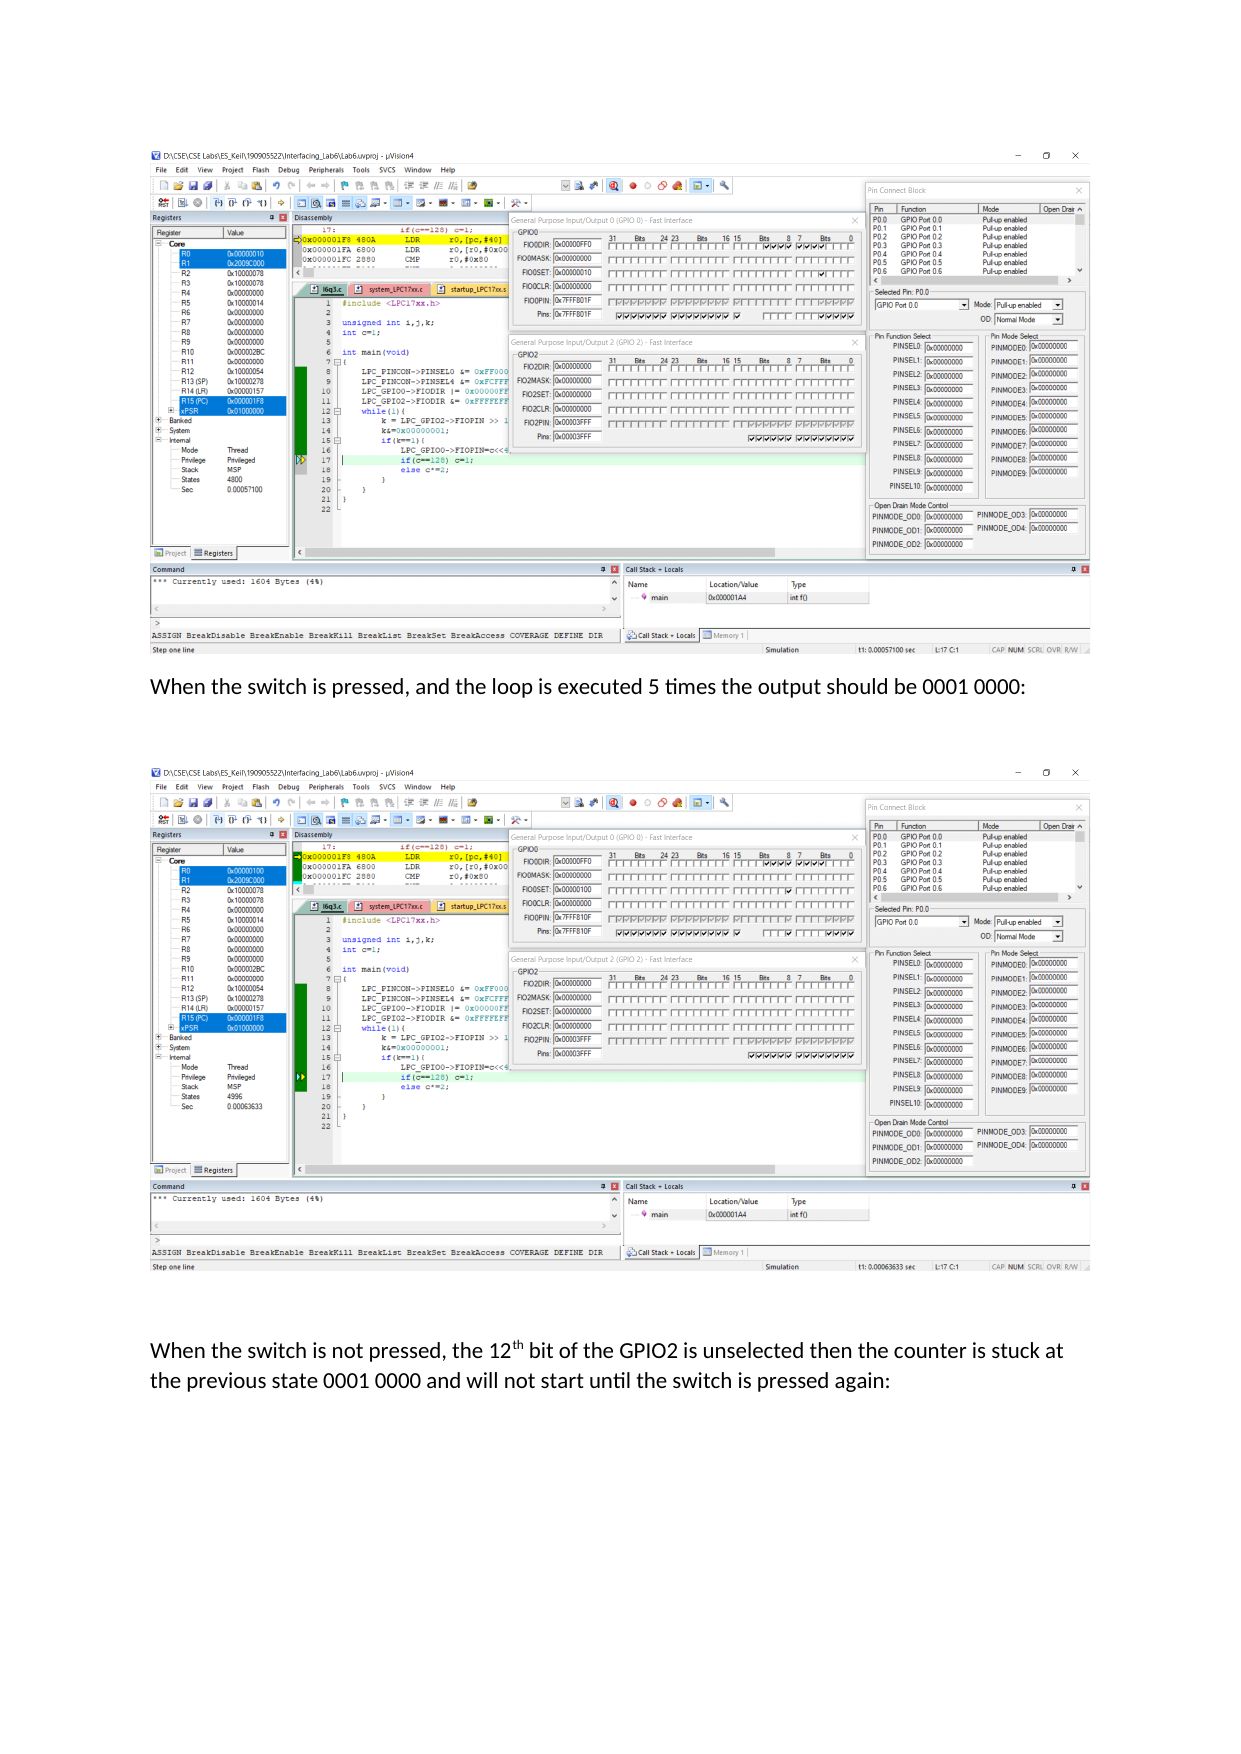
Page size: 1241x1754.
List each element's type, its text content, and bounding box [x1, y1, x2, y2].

text When the switch is pressed, and the loop is executed 5 times the output should be 0001 0000: [150, 672, 1090, 700]
picture [150, 150, 1091, 654]
picture [150, 766, 1091, 1271]
text When the switch is not pressed, the 12th bit of the GPIO2 is unselected then the counter is stuck at the previous state 0001 0000 and will not start until the switch is pressed again: [150, 1336, 1090, 1394]
